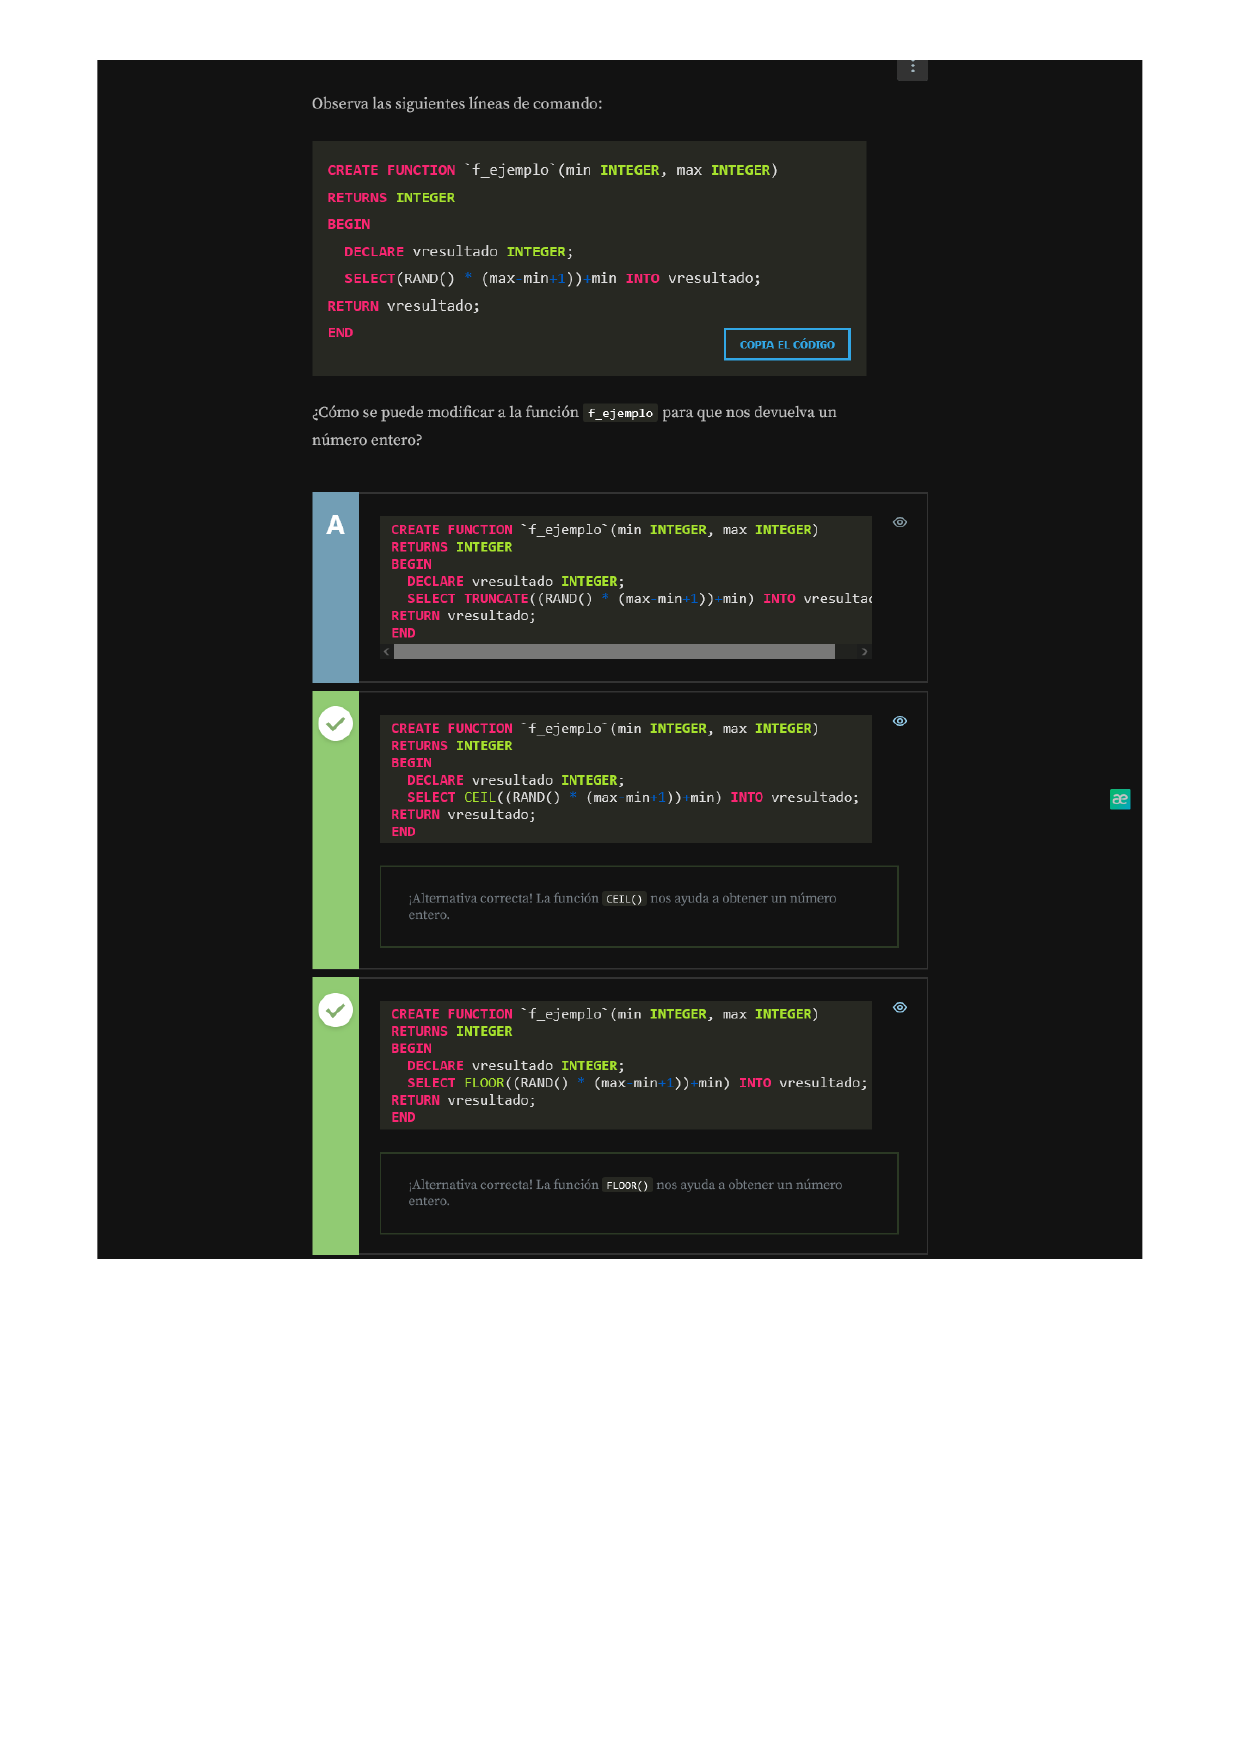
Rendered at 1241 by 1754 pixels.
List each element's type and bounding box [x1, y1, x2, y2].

picture [97, 60, 1143, 1259]
